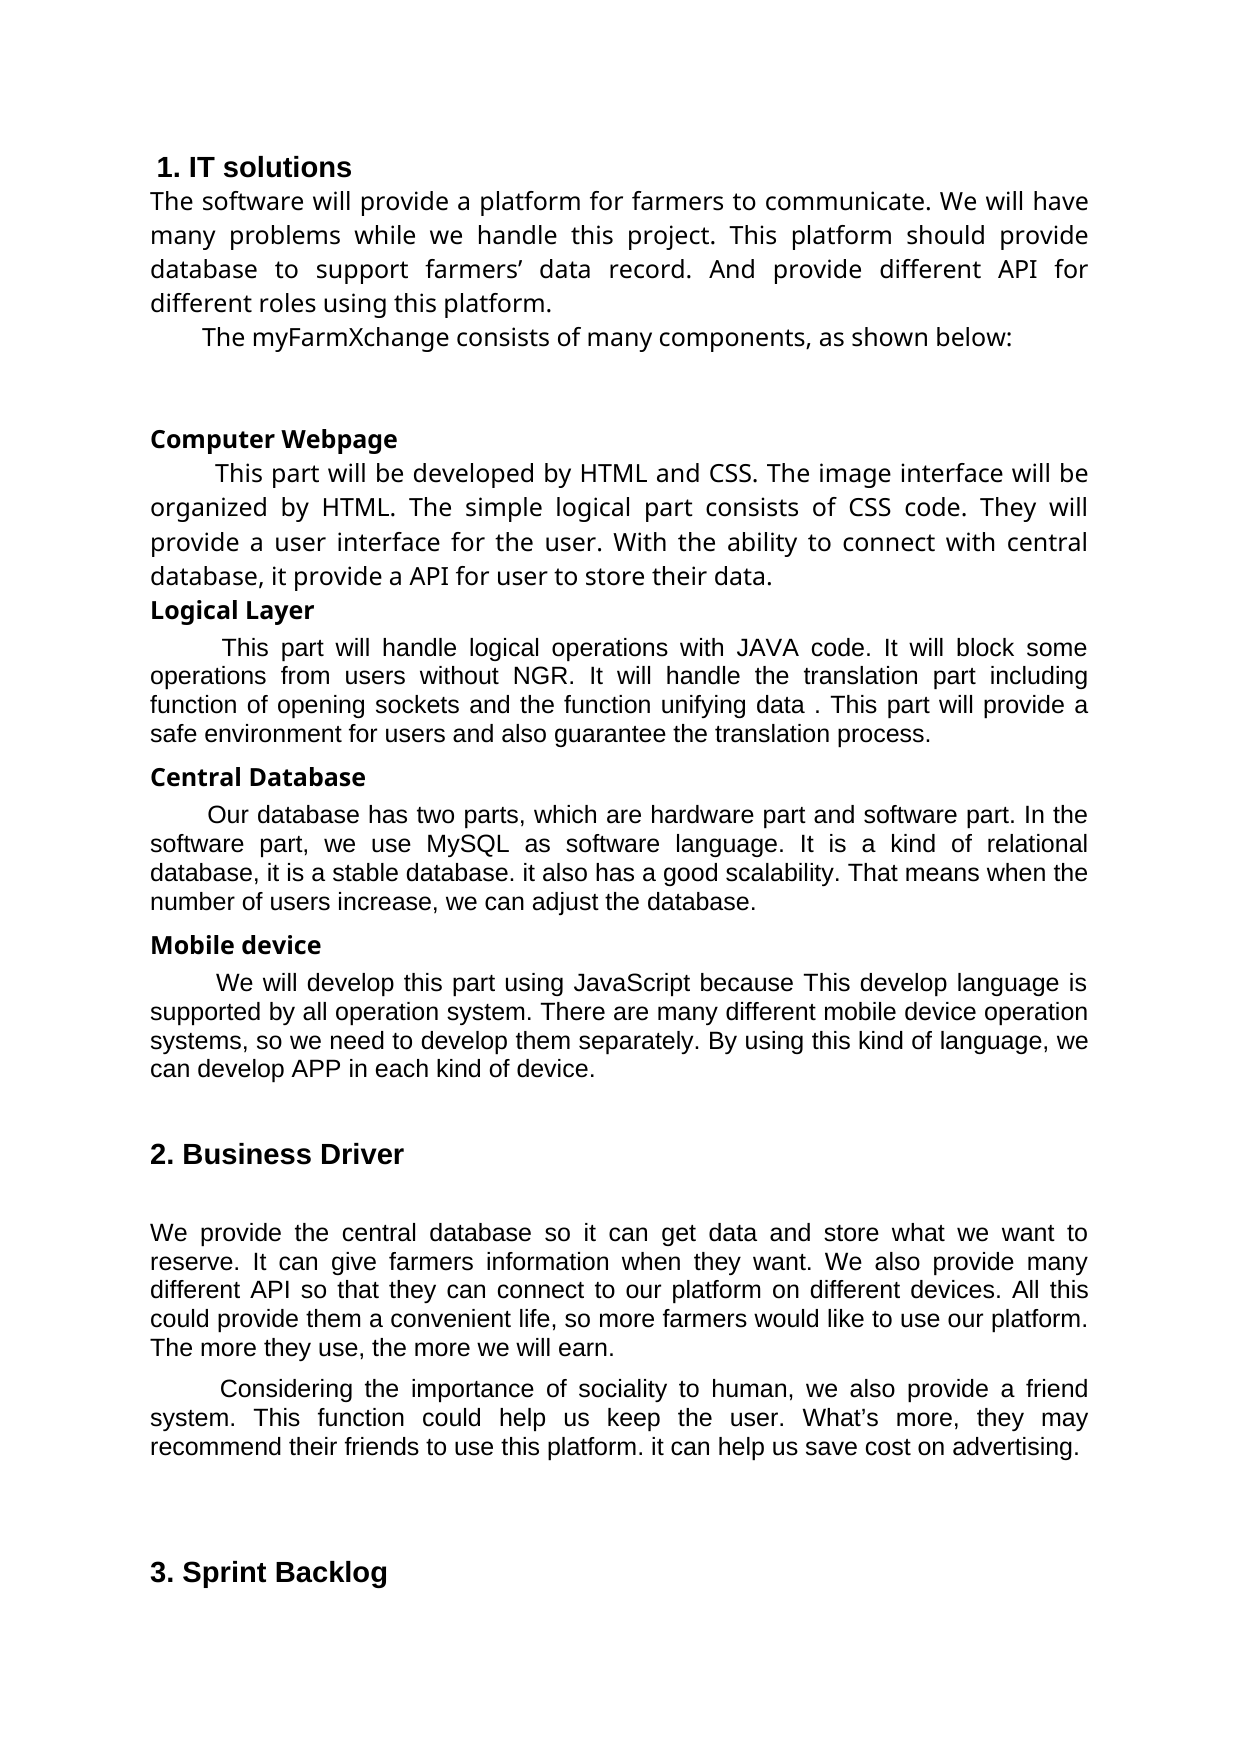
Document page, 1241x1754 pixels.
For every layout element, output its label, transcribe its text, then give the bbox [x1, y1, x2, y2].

text 2. Business Driver [150, 1137, 1090, 1171]
text Considering the importance of sociality to human, we also provide a friend system. This function could help us keep the user. What’s more, they may recommend their friends to use this platform. it can help us save cost on advertising. [150, 1374, 1090, 1461]
text This part will be developed by HTML and CSS. The image interface will be organized by HTML. The simple logical part consists of CSS code. They will provide a user interface for the user. With the ability to connect with central database, it provide a API for user to store their data. [150, 456, 1090, 592]
text The software will provide a platform for farmers to communicate. We will have many problems while we handle this project. This platform should provide database to support farmers’ data record. And provide different API for different roles using this platform. [150, 183, 1090, 320]
text Computer Webpage [150, 422, 1090, 456]
text Mobile device [150, 928, 1090, 962]
text We provide the central database so it can get data and store what we want to reserve. It can give farmers information when they want. We also provide many different API so that they can connect to our platform on different devices. All this could provide them a convenient life, so more farmers would like to use our platform. The more they use, the more we will earn. [150, 1218, 1090, 1362]
text Central Database [150, 760, 1090, 794]
text Our database has two parts, which are hardware part and software part. In the software part, we use MySQL as software language. It is a kind of relational database, it is a stable database. it also has a good scalability. That means when the number of users increase, we can adjust the database. [150, 800, 1090, 915]
text This part will handle logical operations with JAVA code. It will block some operations from users without NGR. It will handle the translation part including function of opening sockets and the function unifying data . This part will provide a safe environment for users and also guarantee the translation process. [150, 633, 1090, 748]
text Logical Layer [150, 592, 1090, 626]
text We will develop this part using JavaScript because This develop language is supported by all operation system. There are many different mobile device operation systems, so we need to develop them separately. By using this kind of language, we can develop APP in each kind of device. [150, 968, 1090, 1083]
text 1. IT solutions [150, 150, 1090, 183]
text The myFarmXchange consists of many components, as shown below: [150, 320, 1090, 354]
text 3. Sprint Backlog [150, 1556, 1090, 1589]
